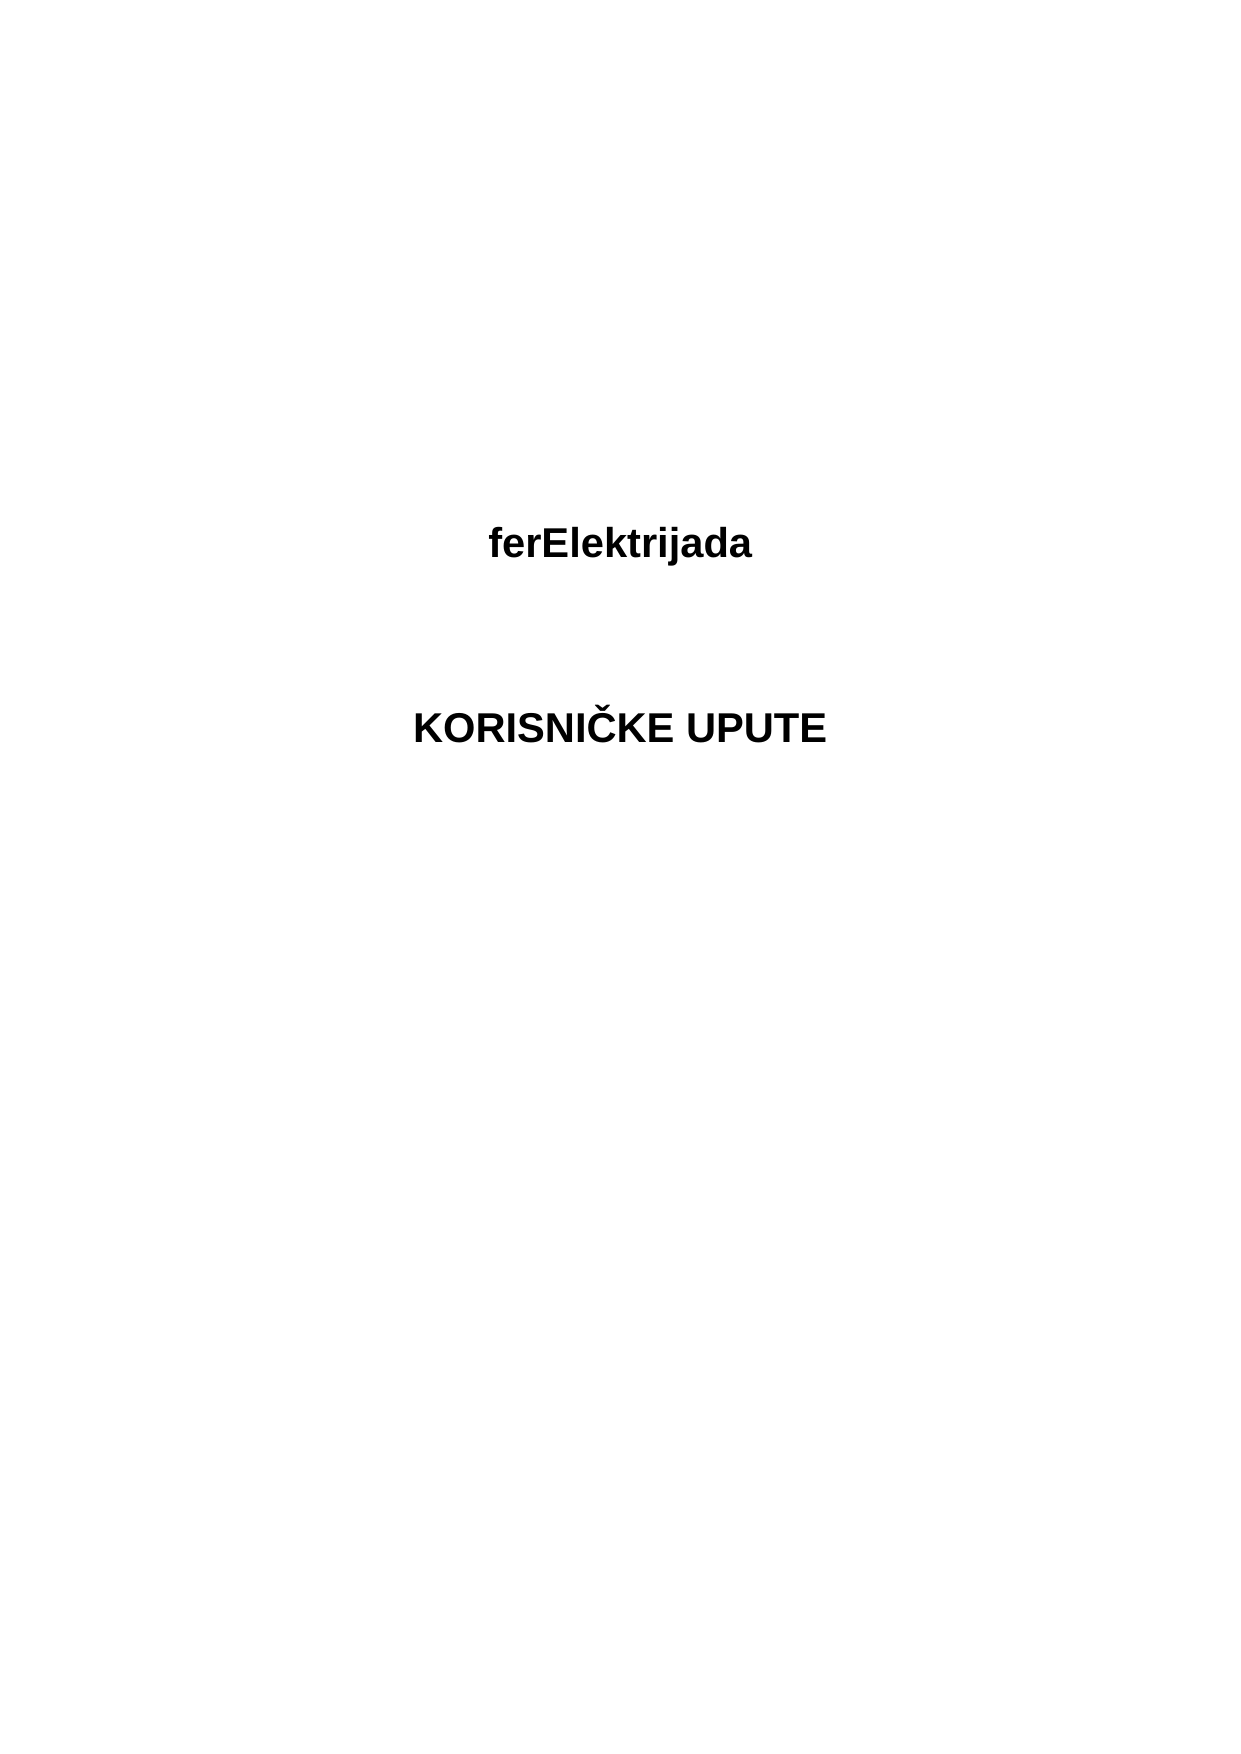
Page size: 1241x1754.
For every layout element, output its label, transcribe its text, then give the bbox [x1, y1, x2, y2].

text ferElektrijada [148, 518, 1093, 566]
text KORISNIČKE UPUTE [148, 704, 1093, 752]
